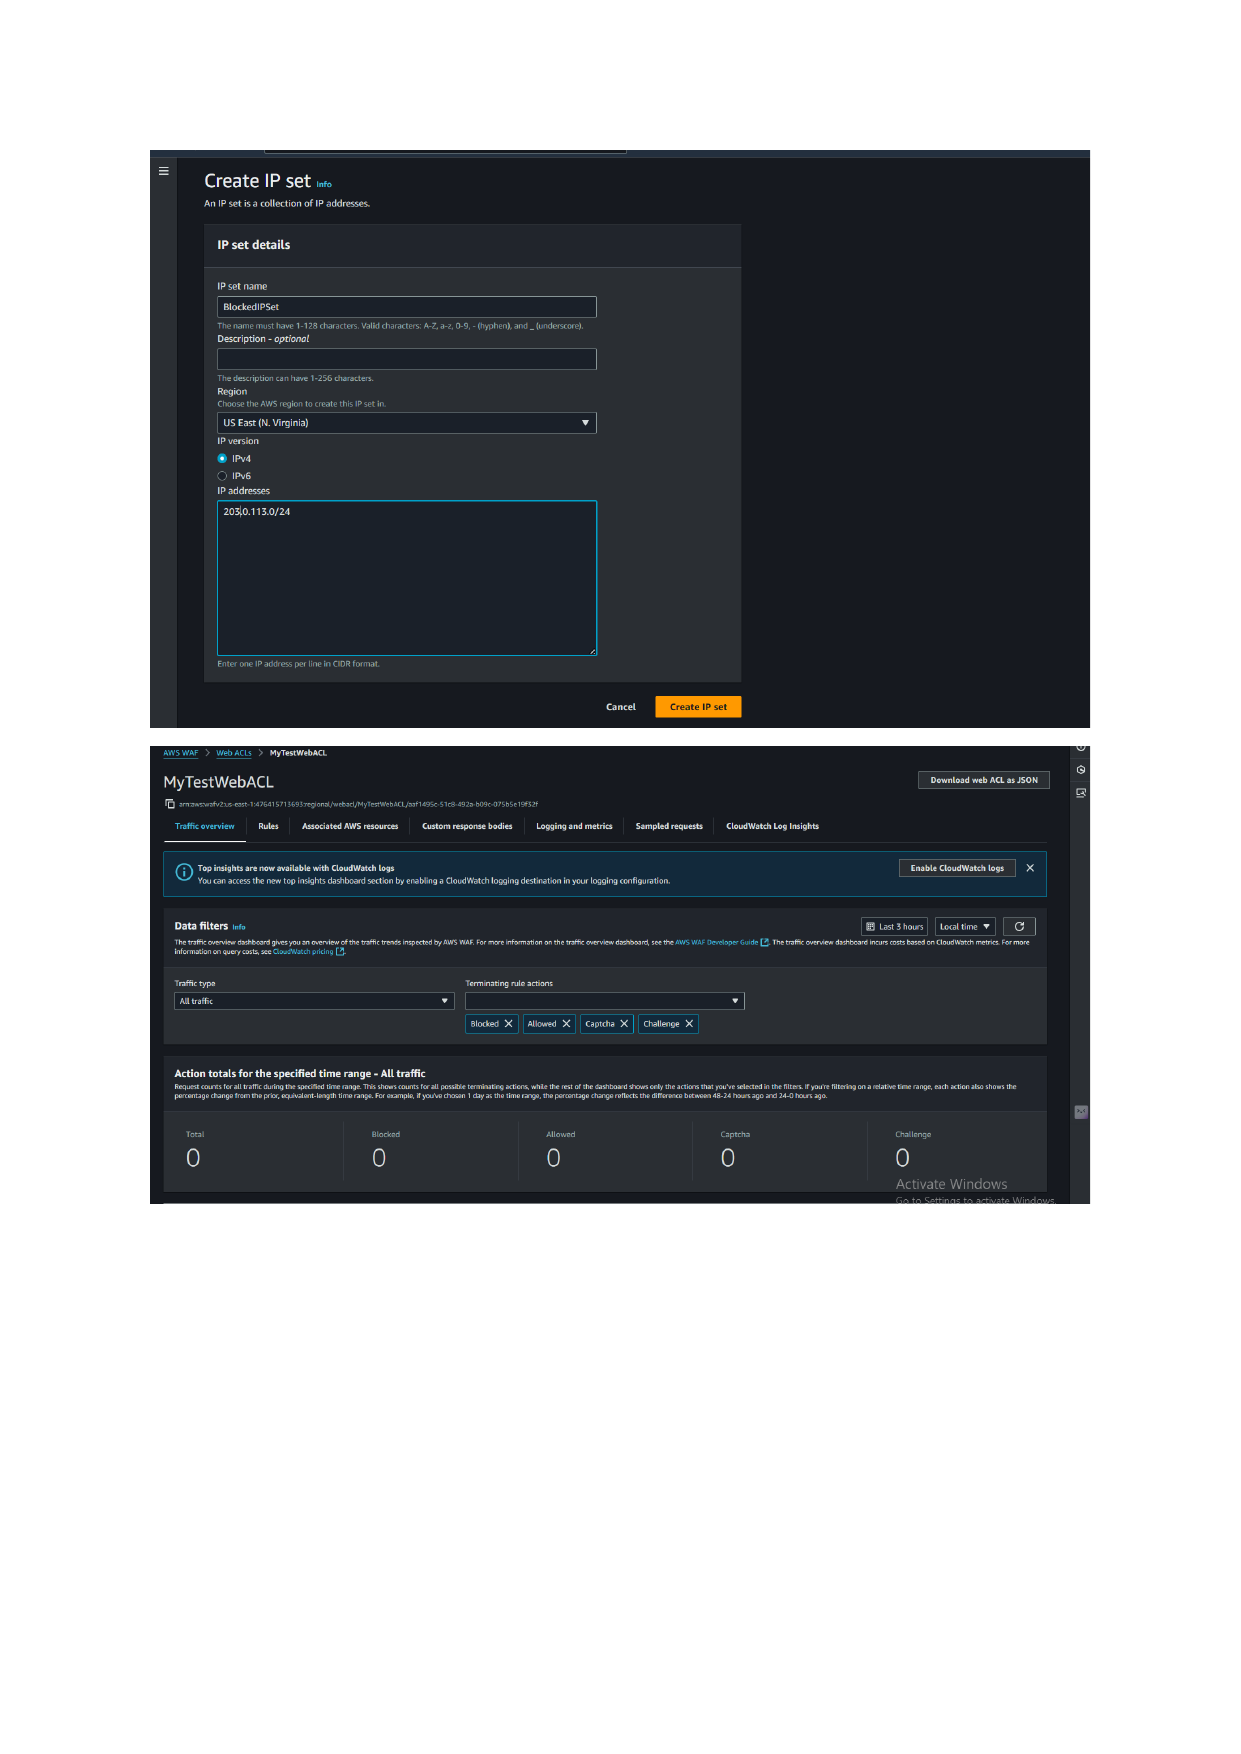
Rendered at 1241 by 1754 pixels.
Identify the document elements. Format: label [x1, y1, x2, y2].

picture [150, 150, 1091, 728]
picture [150, 746, 1091, 1204]
